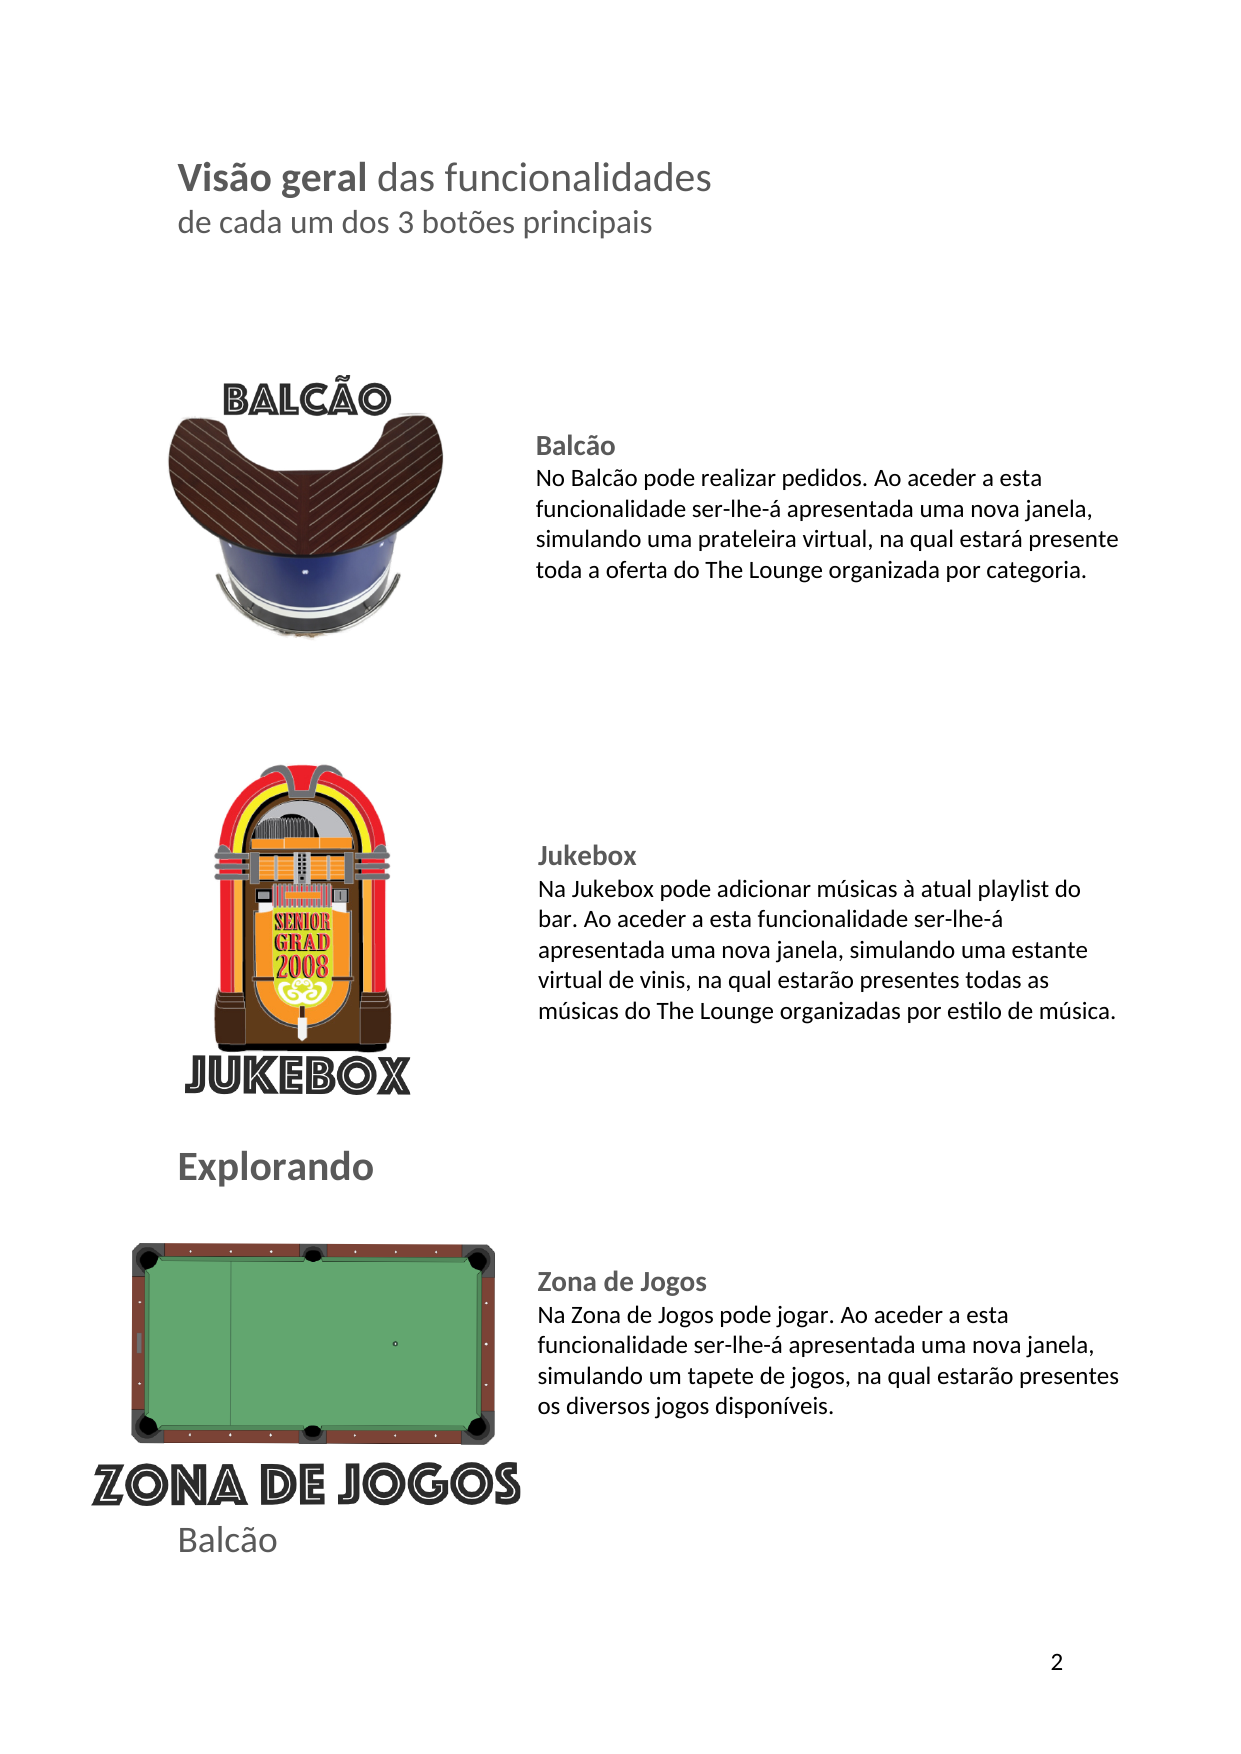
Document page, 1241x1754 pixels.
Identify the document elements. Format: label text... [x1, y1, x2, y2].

text de cada um dos 3 botões principais [177, 201, 1063, 242]
picture [165, 375, 448, 644]
text Explorando [177, 1140, 1063, 1191]
text Visão geral das funcionalidades [177, 151, 1063, 201]
picture [91, 1243, 521, 1506]
text Balcão [177, 1516, 1063, 1561]
picture [185, 762, 411, 1095]
